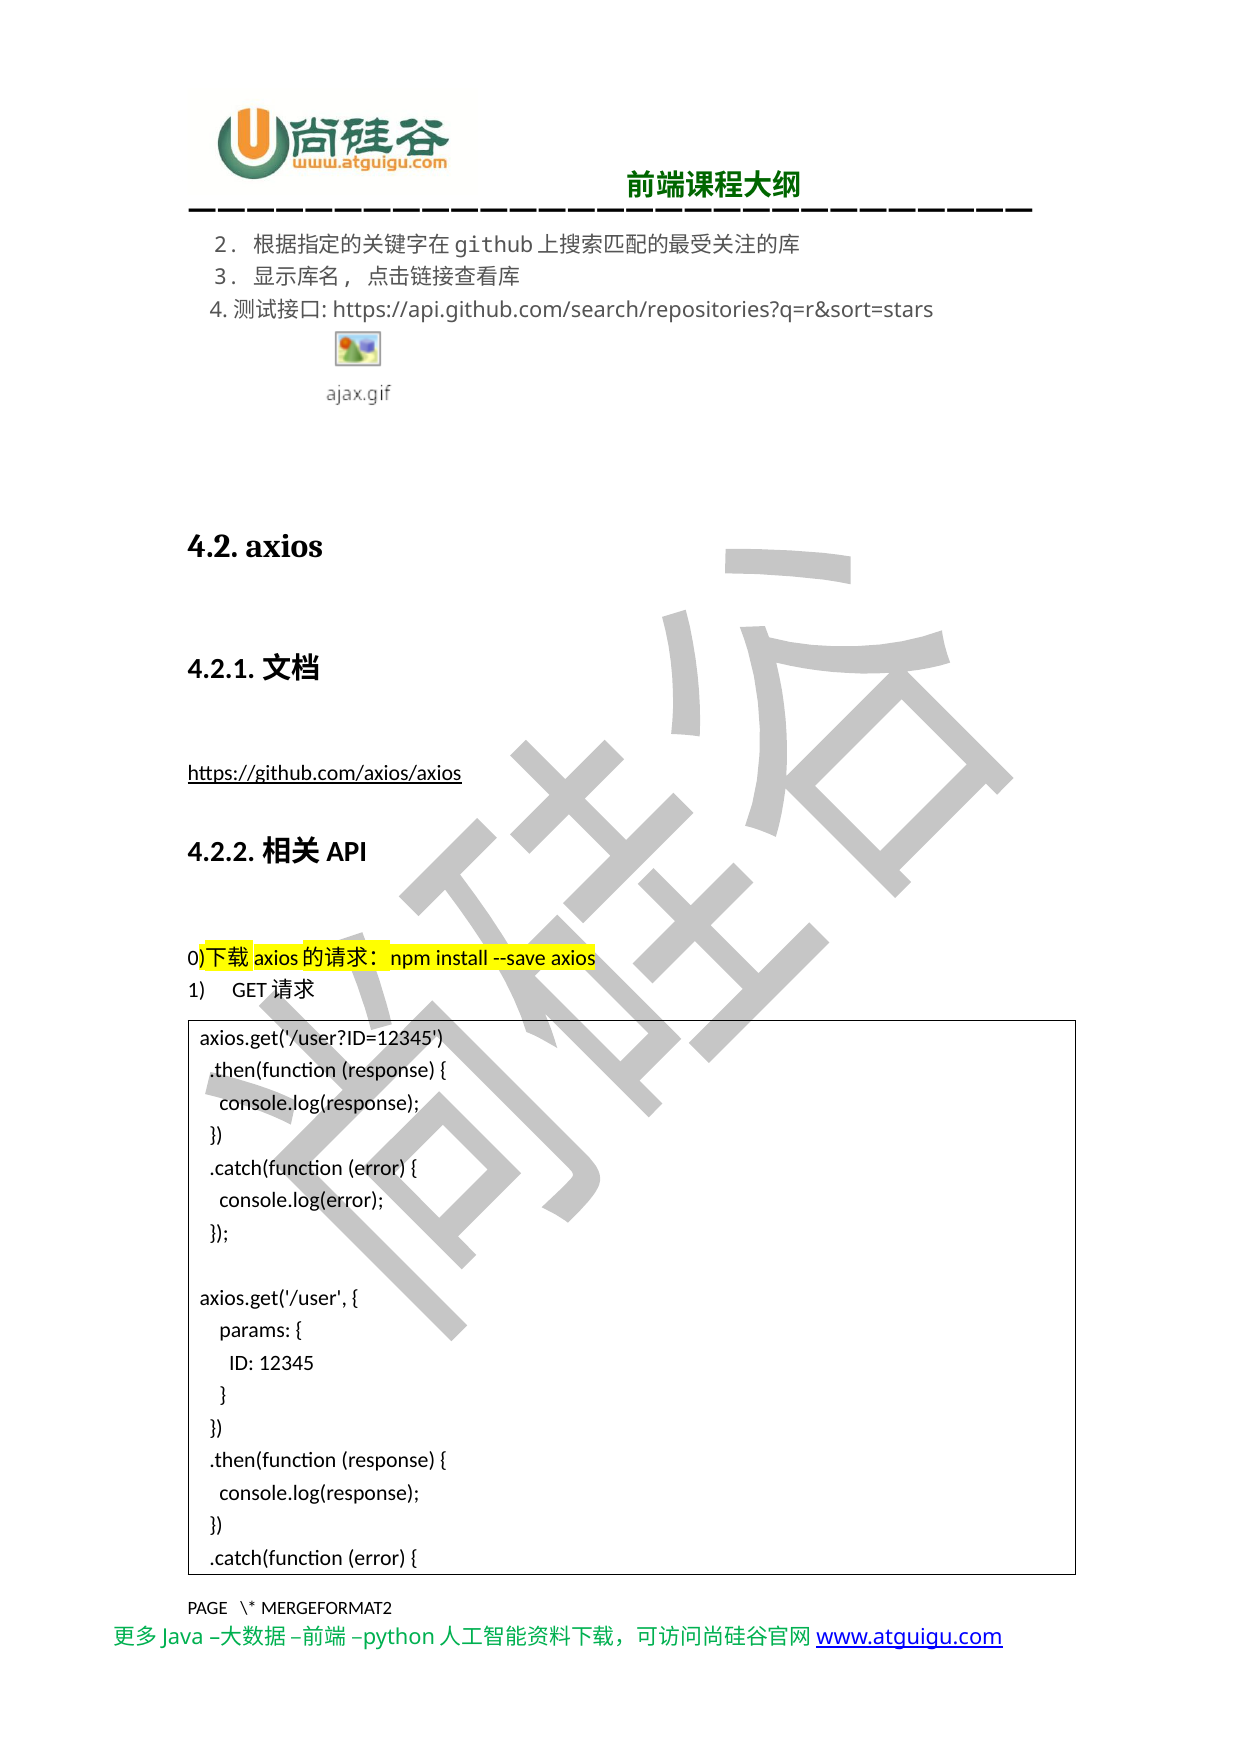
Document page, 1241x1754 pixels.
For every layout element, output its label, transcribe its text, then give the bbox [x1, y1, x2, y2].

list GET请求 [187, 972, 1053, 1004]
picture [187, 88, 479, 195]
text 4. 测试接口: https://api.github.com/search/repositories?q=r&sort=stars [187, 292, 321, 324]
text 0)下载axios的请求：npm install --save axios [187, 939, 1053, 972]
subtitle 4.2.2. 相关API [187, 816, 1053, 881]
text https://github.com/axios/axios [187, 757, 1053, 789]
text 需求: 1. 界面效果如下 2. 根据指定的关键字在github上搜索匹配的最受关注的库 3. 显示库名, 点击链接查看库 [187, 227, 1053, 292]
text 4. 测试接口: https://api.github.com/search/repositories?q=r&sort=stars [321, 292, 1053, 324]
subtitle 4.2. axios [187, 514, 1053, 579]
subtitle 4.2.1. 文档 [187, 634, 1053, 699]
